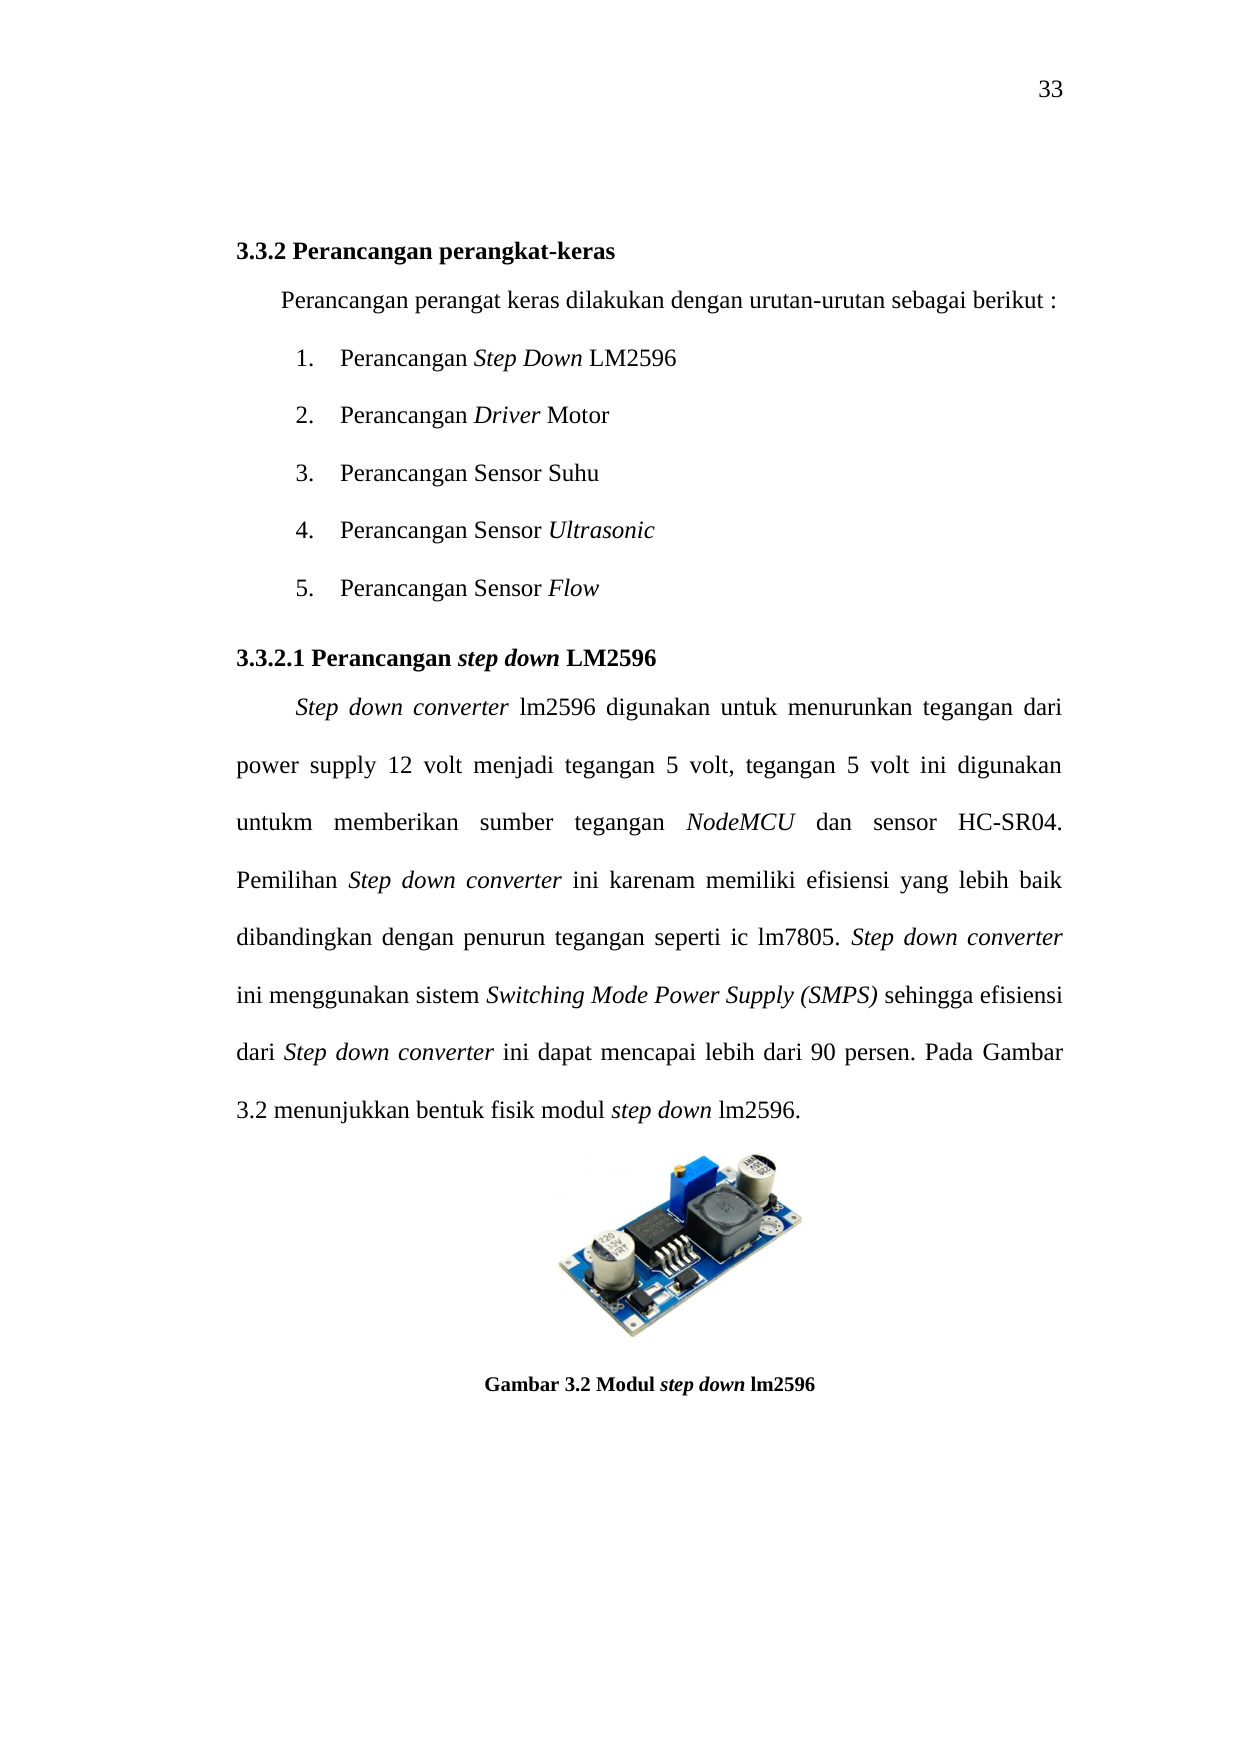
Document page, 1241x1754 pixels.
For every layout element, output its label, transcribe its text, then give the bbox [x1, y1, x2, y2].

text Perancangan perangat keras dilakukan dengan urutan-urutan sebagai berikut : [236, 286, 1063, 314]
list Perancangan Driver Motor [295, 401, 1063, 429]
subtitle Gambar 3.2 Modul step down lm2596 [236, 1372, 1063, 1396]
list Perancangan Step Down LM2596 [295, 343, 1063, 372]
text Step down converter lm2596 digunakan untuk menurunkan tegangan dari power supply 12 volt menjadi tegangan 5 volt, tegangan 5 volt ini digunakan untukm memberikan sumber tegangan NodeMCU dan sensor HC-SR04. Pemilihan Step down converter ini karenam memiliki efisiensi yang lebih baik dibandingkan dengan penurun tegangan seperti ic lm7805. Step down converter ini menggunakan sistem Switching Mode Power Supply (SMPS) sehingga efisiensi dari Step down converter ini dapat mencapai lebih dari 90 persen. Pada Gambar 3.2 menunjukkan bentuk fisik modul step down lm2596. [236, 692, 1063, 1124]
subtitle 3.3.2 Perancangan perangkat-keras [236, 236, 1063, 265]
subtitle 3.3.2.1 Perancangan step down LM2596 [236, 643, 1063, 672]
list Perancangan Sensor Flow [295, 573, 1063, 602]
picture [557, 1152, 802, 1337]
list Perancangan Sensor Suhu [295, 458, 1063, 487]
list Perancangan Sensor Ultrasonic [295, 516, 1063, 544]
